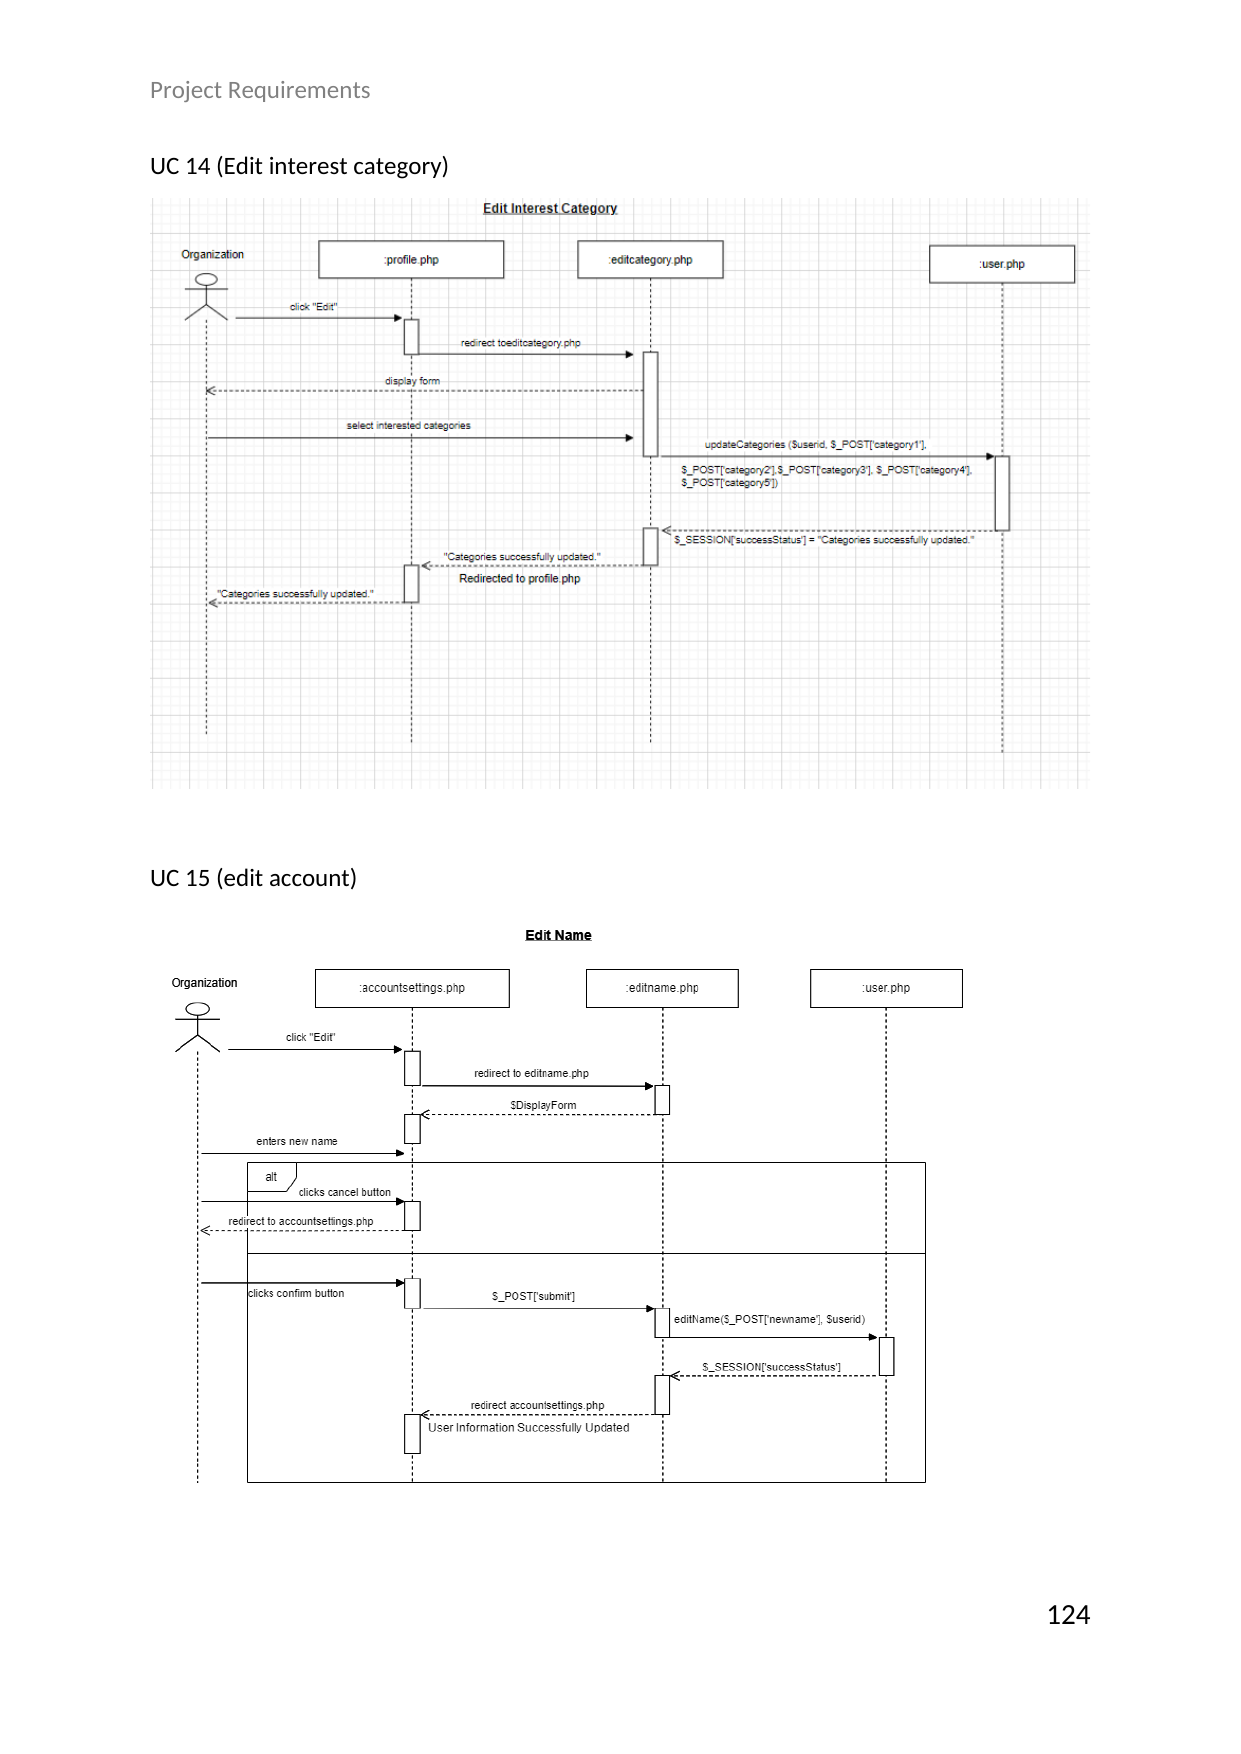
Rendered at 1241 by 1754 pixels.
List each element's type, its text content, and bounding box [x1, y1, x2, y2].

text UC 14 (Edit interest category) [150, 150, 1090, 181]
picture [150, 198, 1091, 789]
text UC 15 (edit account) [150, 862, 1090, 892]
picture [150, 910, 972, 1493]
